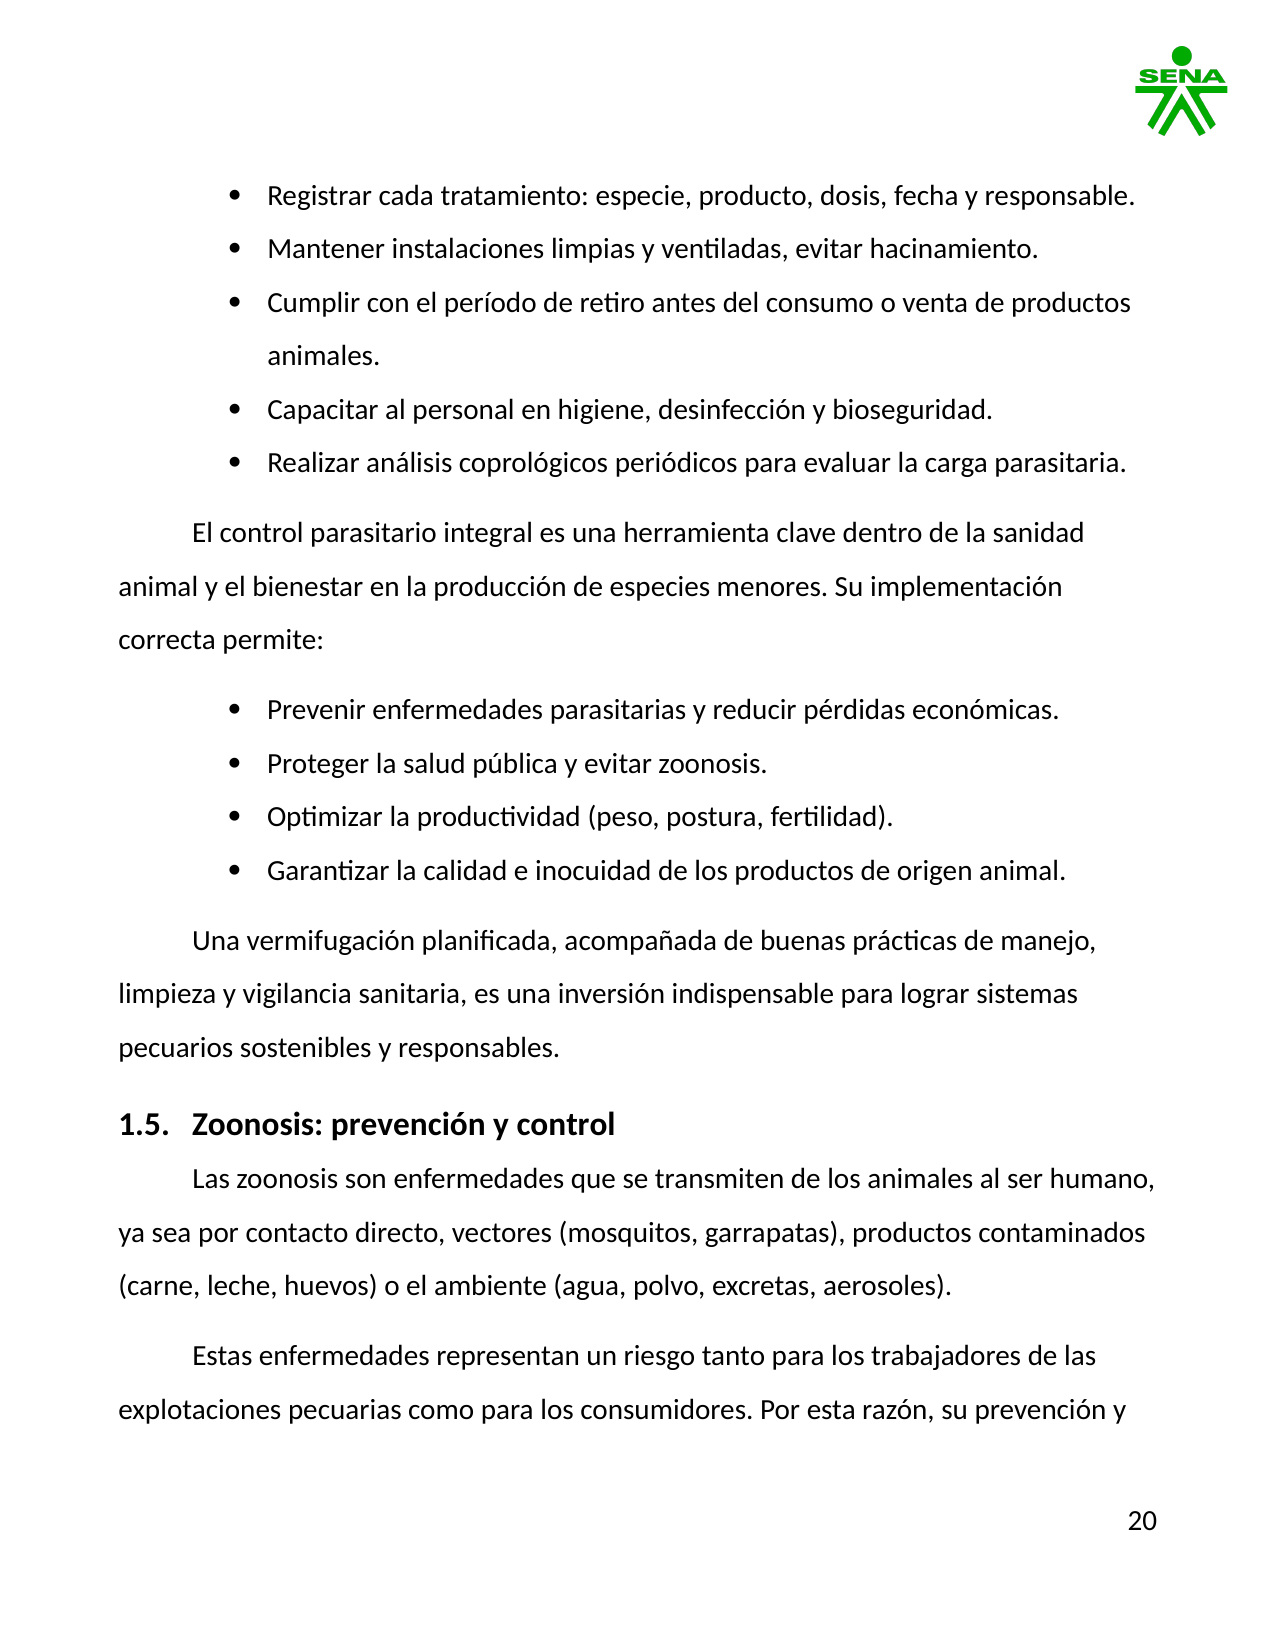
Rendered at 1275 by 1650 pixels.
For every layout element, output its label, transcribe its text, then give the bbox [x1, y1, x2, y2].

picture [1135, 46, 1228, 136]
list Registrar cada tratamiento: especie, producto, dosis, fecha y responsable. [229, 177, 1157, 213]
text Las zoonosis son enfermedades que se transmiten de los animales al ser humano, ya sea por contacto directo, vectores (mosquitos, garrapatas), productos contaminados (carne, leche, huevos) o el ambiente (agua, polvo, excretas, aerosoles). [118, 1160, 1157, 1303]
list Mantener instalaciones limpias y ventiladas, evitar hacinamiento. [229, 231, 1157, 266]
list Realizar análisis coprológicos periódicos para evaluar la carga parasitaria. [229, 444, 1157, 480]
text Una vermifugación planificada, acompañada de buenas prácticas de manejo, limpieza y vigilancia sanitaria, es una inversión indispensable para lograr sistemas pecuarios sostenibles y responsables. [118, 922, 1157, 1064]
text El control parasitario integral es una herramienta clave dentro de la sanidad animal y el bienestar en la producción de especies menores. Su implementación correcta permite: [118, 514, 1157, 657]
list Capacitar al personal en higiene, desinfección y bioseguridad. [229, 391, 1157, 427]
list Optimizar la productividad (peso, postura, fertilidad). [229, 798, 1157, 834]
list Prevenir enfermedades parasitarias y reducir pérdidas económicas. [229, 691, 1157, 727]
list Cumplir con el período de retiro antes del consumo o venta de productos animales. [229, 284, 1157, 373]
list Garantizar la calidad e inocuidad de los productos de origen animal. [229, 852, 1157, 887]
list Proteger la salud pública y evitar zoonosis. [229, 745, 1157, 781]
subtitle Zoonosis: prevención y control [118, 1103, 1157, 1144]
